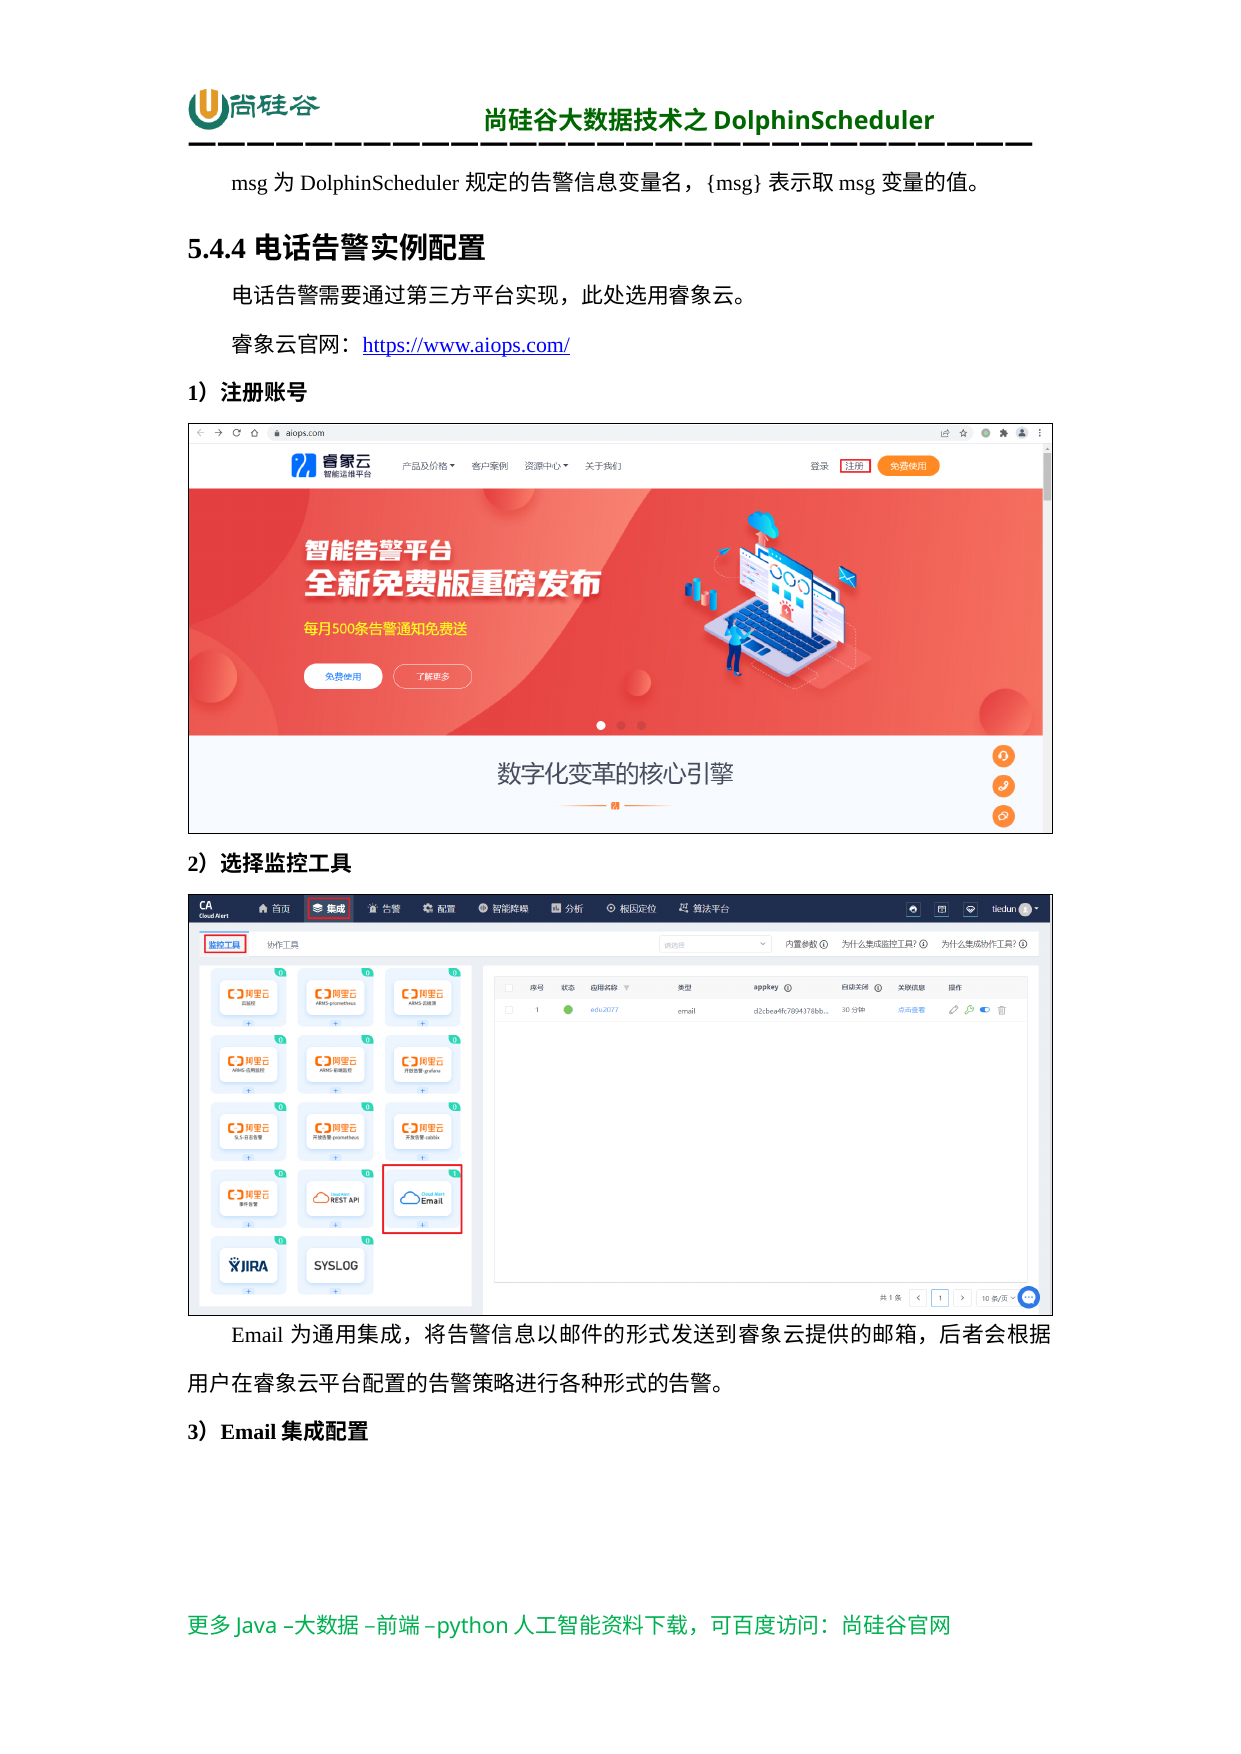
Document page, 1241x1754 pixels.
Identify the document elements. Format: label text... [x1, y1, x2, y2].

text 电话告警需要通过第三方平台实现，此处选用睿象云。 [187, 278, 1053, 311]
picture [189, 424, 1052, 833]
text 3）Email 集成配置 [187, 1413, 1053, 1446]
text Email 为通用集成，将告警信息以邮件的形式发送到睿象云提供的邮箱，后者会根据用户在睿象云平台配置的告警策略进行各种形式的告警。 [187, 1316, 1053, 1398]
text 2）选择监控工具 [187, 846, 1053, 878]
subtitle 5.4.4 电话告警实例配置 [187, 213, 1053, 278]
picture [187, 88, 320, 130]
picture [189, 895, 1052, 1315]
text msg 为 DolphinScheduler 规定的告警信息变量名，{msg} 表示取 msg 变量的值。 [187, 165, 1053, 197]
text 睿象云官网：https://www.aiops.com/ [187, 326, 1053, 359]
text 1）注册账号 [187, 375, 1053, 407]
